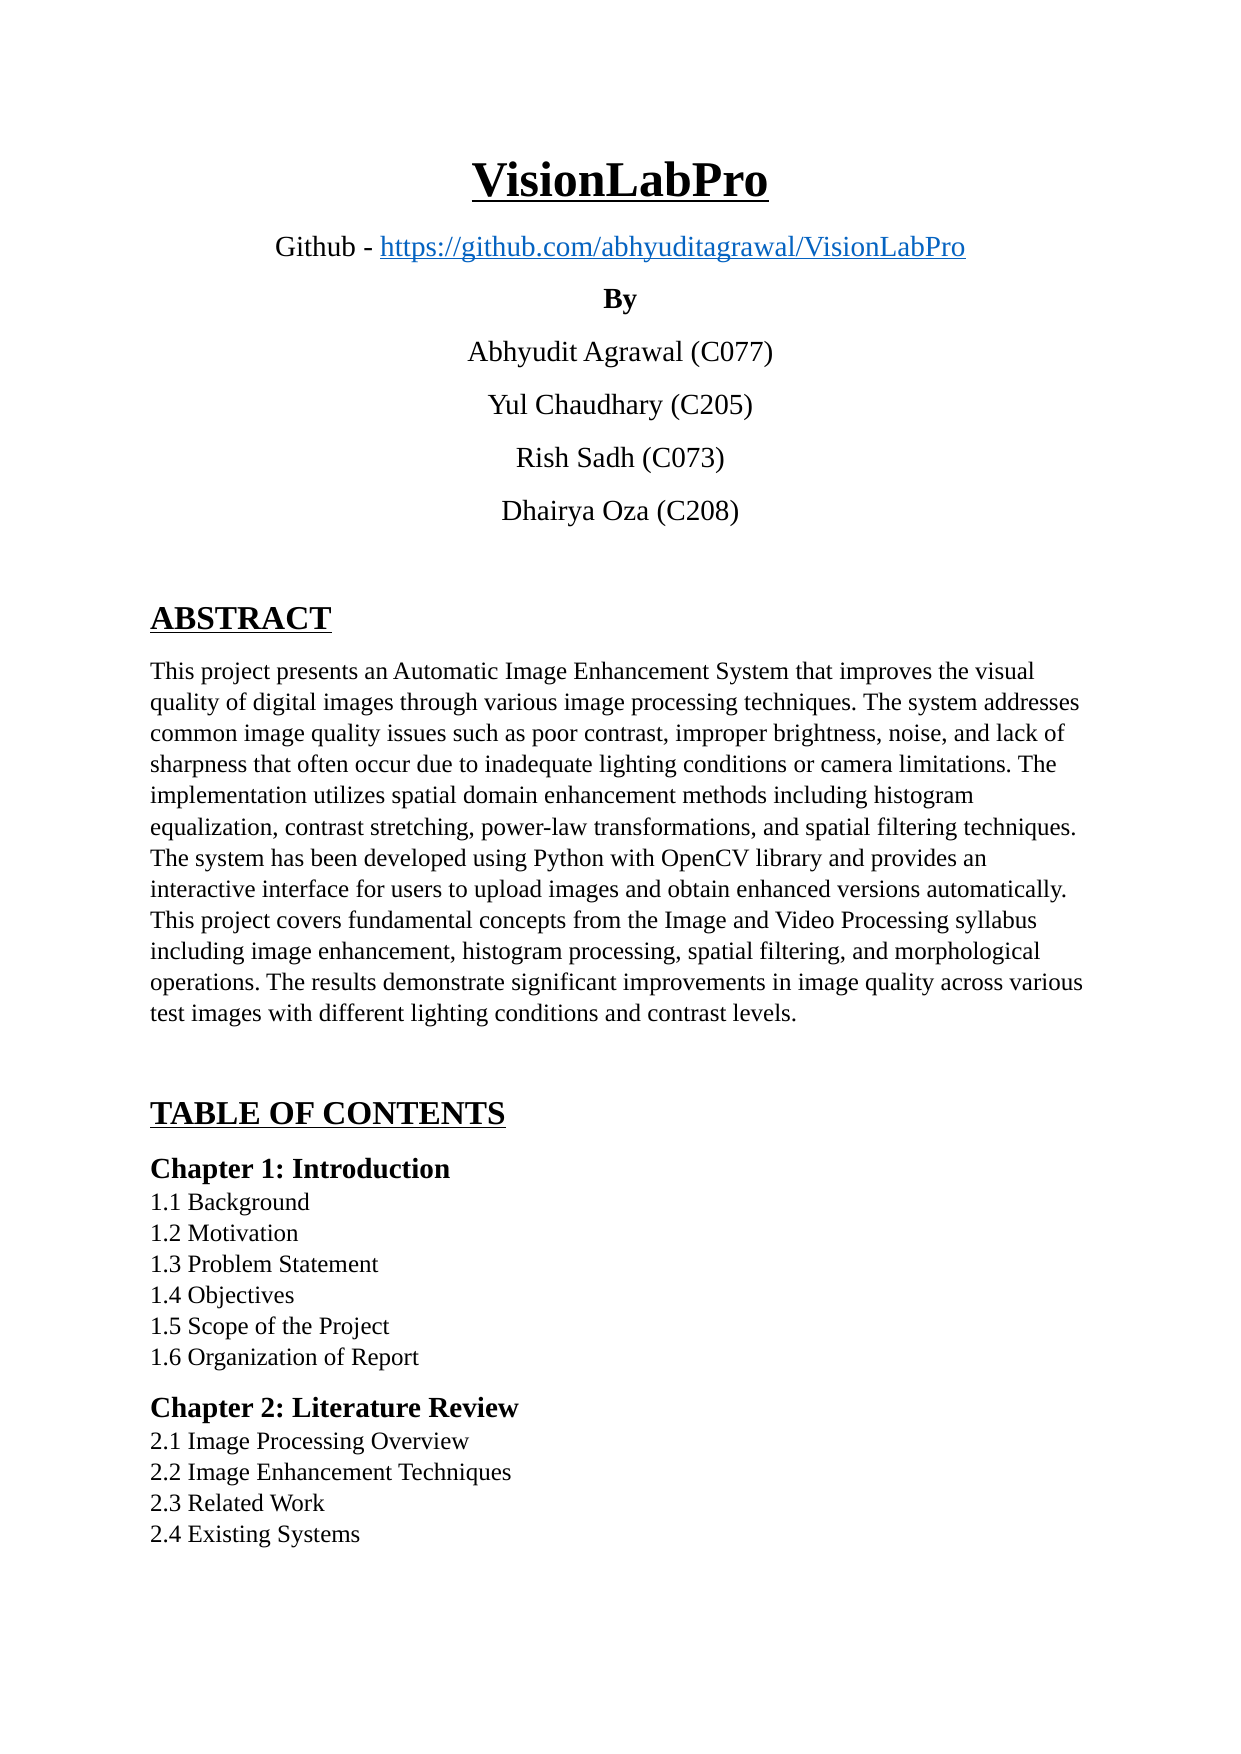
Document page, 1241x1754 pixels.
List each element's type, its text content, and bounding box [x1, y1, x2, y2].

text Yul Chaudhary (C205) [150, 387, 1090, 421]
text This project presents an Automatic Image Enhancement System that improves the visual quality of digital images through various image processing techniques. The system addresses common image quality issues such as poor contrast, improper brightness, noise, and lack of sharpness that often occur due to inadequate lighting conditions or camera limitations. The implementation utilizes spatial domain enhancement methods including histogram equalization, contrast stretching, power-law transformations, and spatial filtering techniques. The system has been developed using Python with OpenCV library and provides an interactive interface for users to upload images and obtain enhanced versions automatically. This project covers fundamental concepts from the Image and Video Processing syllabus including image enhancement, histogram processing, spatial filtering, and morphological operations. The results demonstrate significant improvements in image quality across various test images with different lighting conditions and contrast levels.​​ [150, 656, 1090, 1027]
text By [150, 282, 1090, 315]
text VisionLabPro [150, 150, 1090, 207]
text Github - https://github.com/abhyuditagrawal/VisionLabPro [150, 229, 1090, 262]
text Chapter 1: Introduction 1.1 Background 1.2 Motivation 1.3 Problem Statement 1.4 Objectives 1.5 Scope of the Project 1.6 Organization of Report [150, 1151, 1090, 1371]
text Abhyudit Agrawal (C077) [150, 334, 1090, 368]
text Dhairya Oza (C208) [150, 493, 1090, 526]
text TABLE OF CONTENTS [150, 1093, 1090, 1132]
text ABSTRACT [150, 598, 1090, 637]
text Chapter 2: Literature Review 2.1 Image Processing Overview 2.2 Image Enhancement Techniques 2.3 Related Work 2.4 Existing Systems [150, 1390, 1090, 1548]
text Rish Sadh (C073) [150, 440, 1090, 473]
